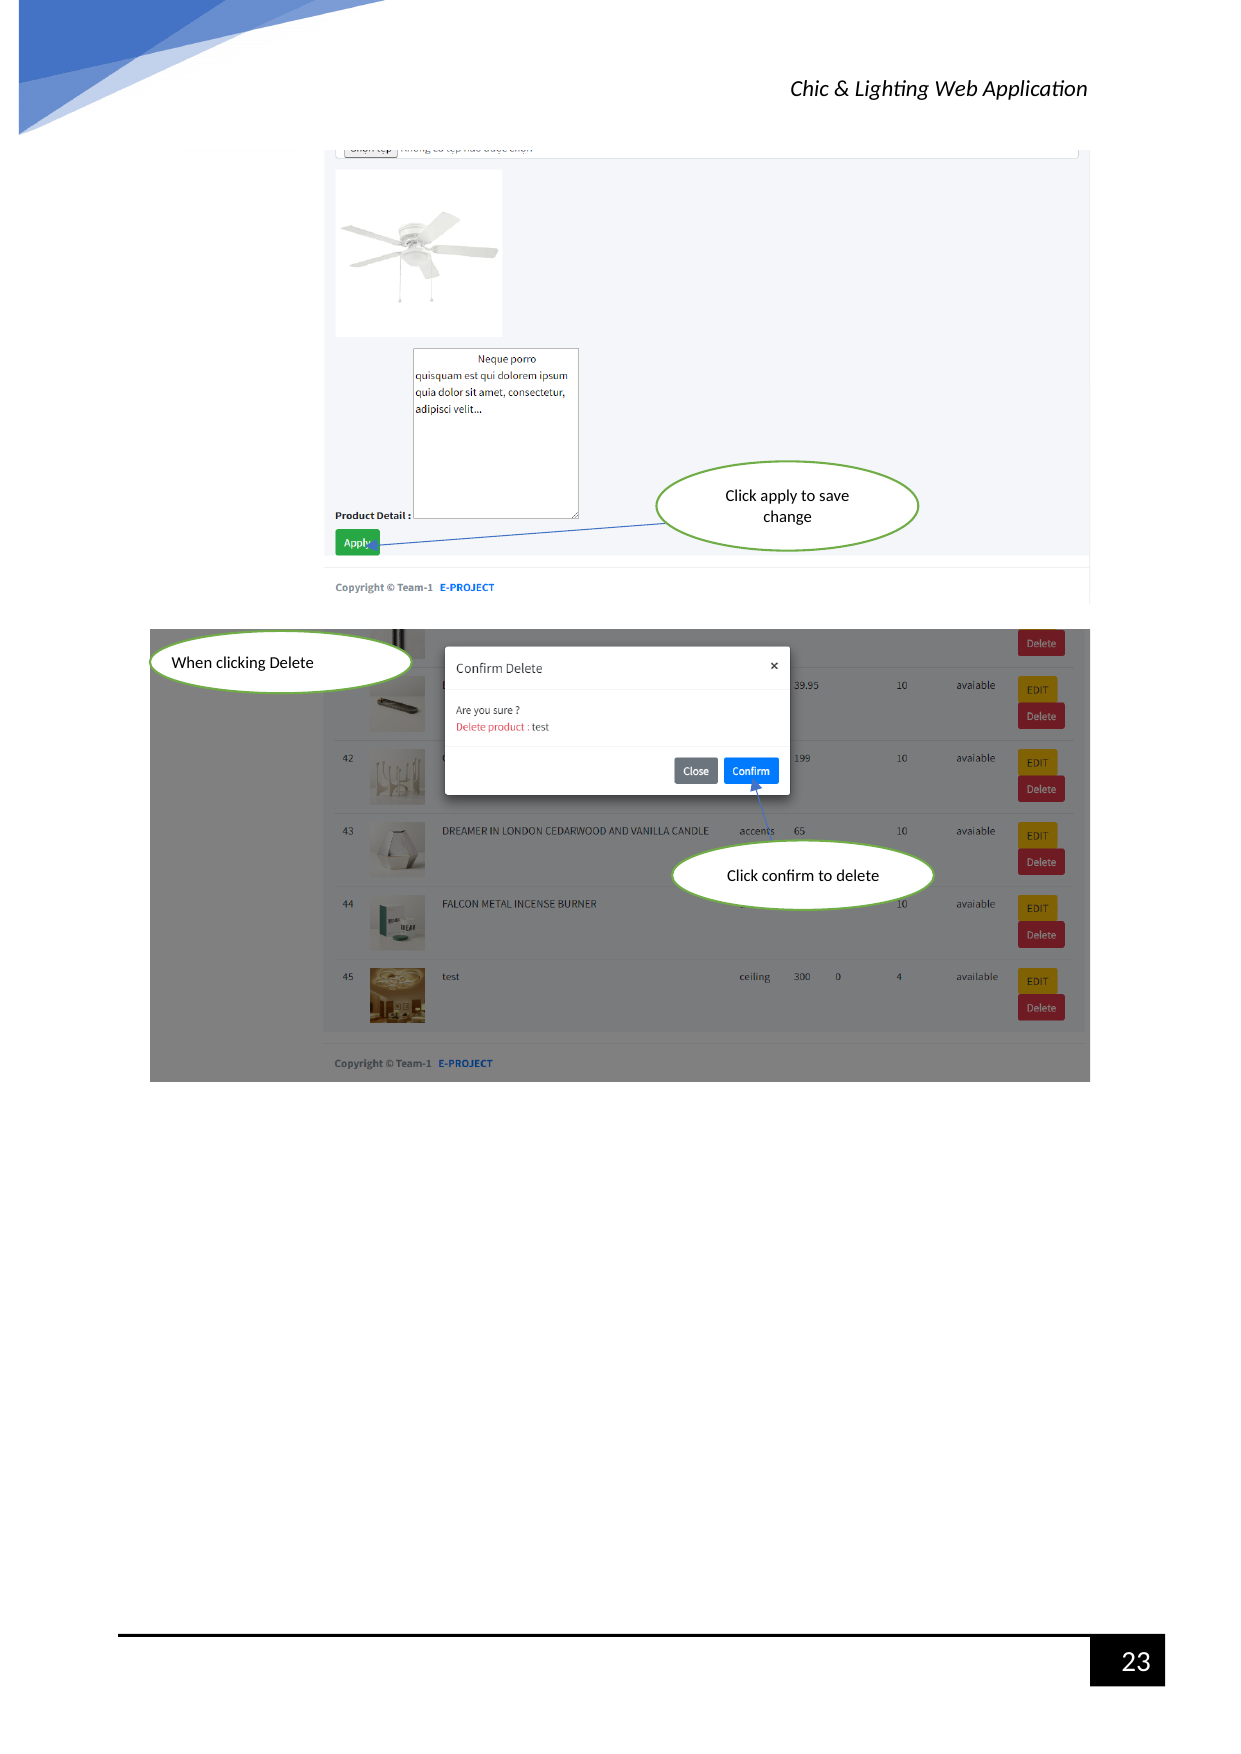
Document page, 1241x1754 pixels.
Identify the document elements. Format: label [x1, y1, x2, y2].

picture [150, 629, 270, 656]
picture [18, 0, 388, 137]
picture [150, 150, 1091, 604]
picture [150, 629, 1091, 1082]
